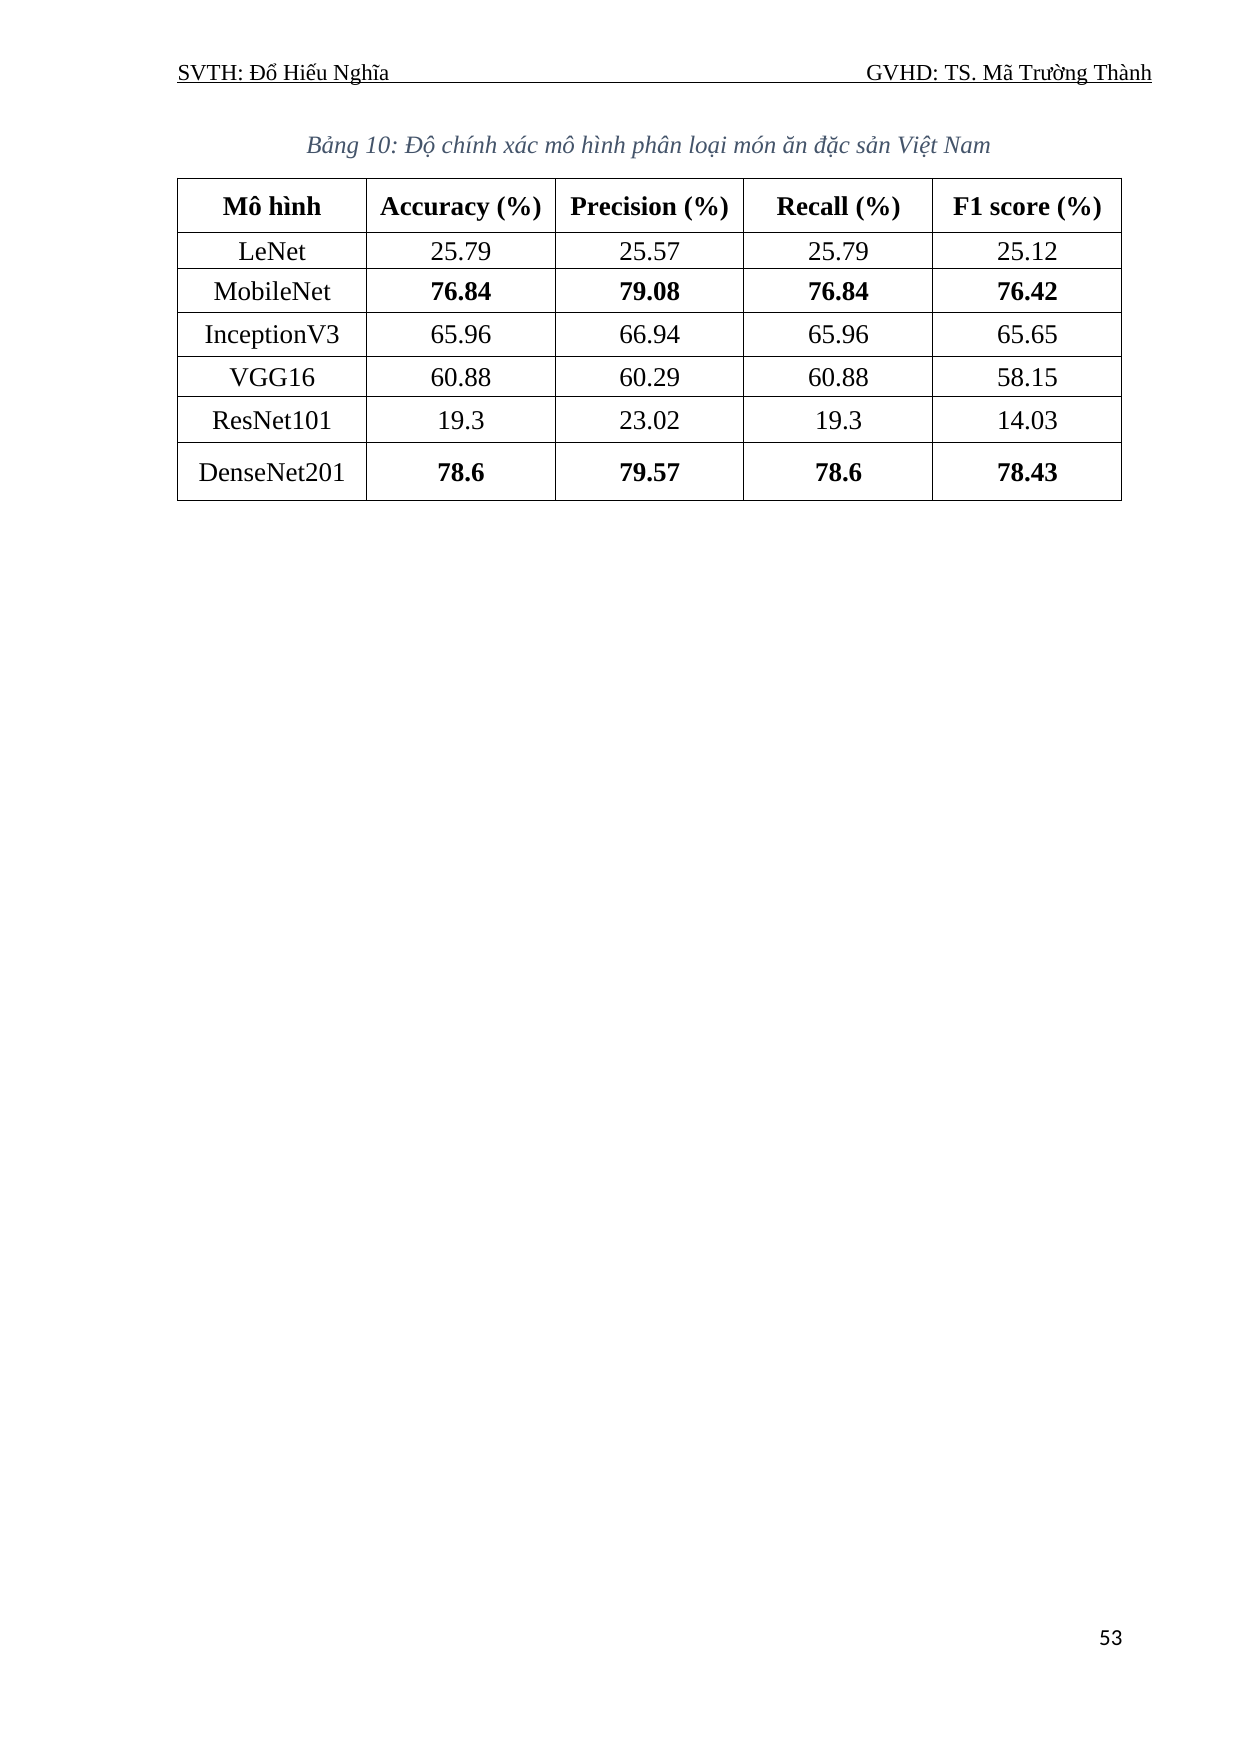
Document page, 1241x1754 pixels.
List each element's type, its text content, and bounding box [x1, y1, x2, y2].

table_cell 76.84 [744, 269, 932, 312]
table_cell ResNet101 [178, 397, 366, 442]
table_cell DenseNet201 [178, 443, 366, 500]
table_header Accuracy (%) [367, 179, 555, 232]
table_cell LeNet [178, 233, 366, 268]
table_cell 79.57 [556, 443, 743, 500]
table_cell 19.3 [367, 397, 555, 442]
table_cell VGG16 [178, 357, 366, 396]
table_cell 19.3 [744, 397, 932, 442]
table_cell 58.15 [933, 357, 1121, 396]
table_cell 76.42 [933, 269, 1121, 312]
table_cell MobileNet [178, 269, 366, 312]
table_header F1 score (%) [933, 179, 1121, 232]
table_cell 23.02 [556, 397, 743, 442]
table_cell 14.03 [933, 397, 1121, 442]
table_cell InceptionV3 [178, 313, 366, 356]
table_cell 25.79 [744, 233, 932, 268]
text Bảng 10: Độ chính xác mô hình phân loại món ăn đặc sản Việt Nam [177, 131, 1122, 159]
table_cell 65.65 [933, 313, 1121, 356]
table_cell 60.88 [367, 357, 555, 396]
table_cell 76.84 [367, 269, 555, 312]
table_cell 79.08 [556, 269, 743, 312]
table_cell 78.43 [933, 443, 1121, 500]
table_cell 25.12 [933, 233, 1121, 268]
table_cell 60.29 [556, 357, 743, 396]
table_header Precision (%) [556, 179, 743, 232]
table_cell 78.6 [367, 443, 555, 500]
table_cell 78.6 [744, 443, 932, 500]
table_header Mô hình [178, 179, 366, 232]
table_cell 65.96 [744, 313, 932, 356]
table_cell 66.94 [556, 313, 743, 356]
table_cell 25.79 [367, 233, 555, 268]
table_header Recall (%) [744, 179, 932, 232]
table_cell 60.88 [744, 357, 932, 396]
table_cell 25.57 [556, 233, 743, 268]
table_cell 65.96 [367, 313, 555, 356]
